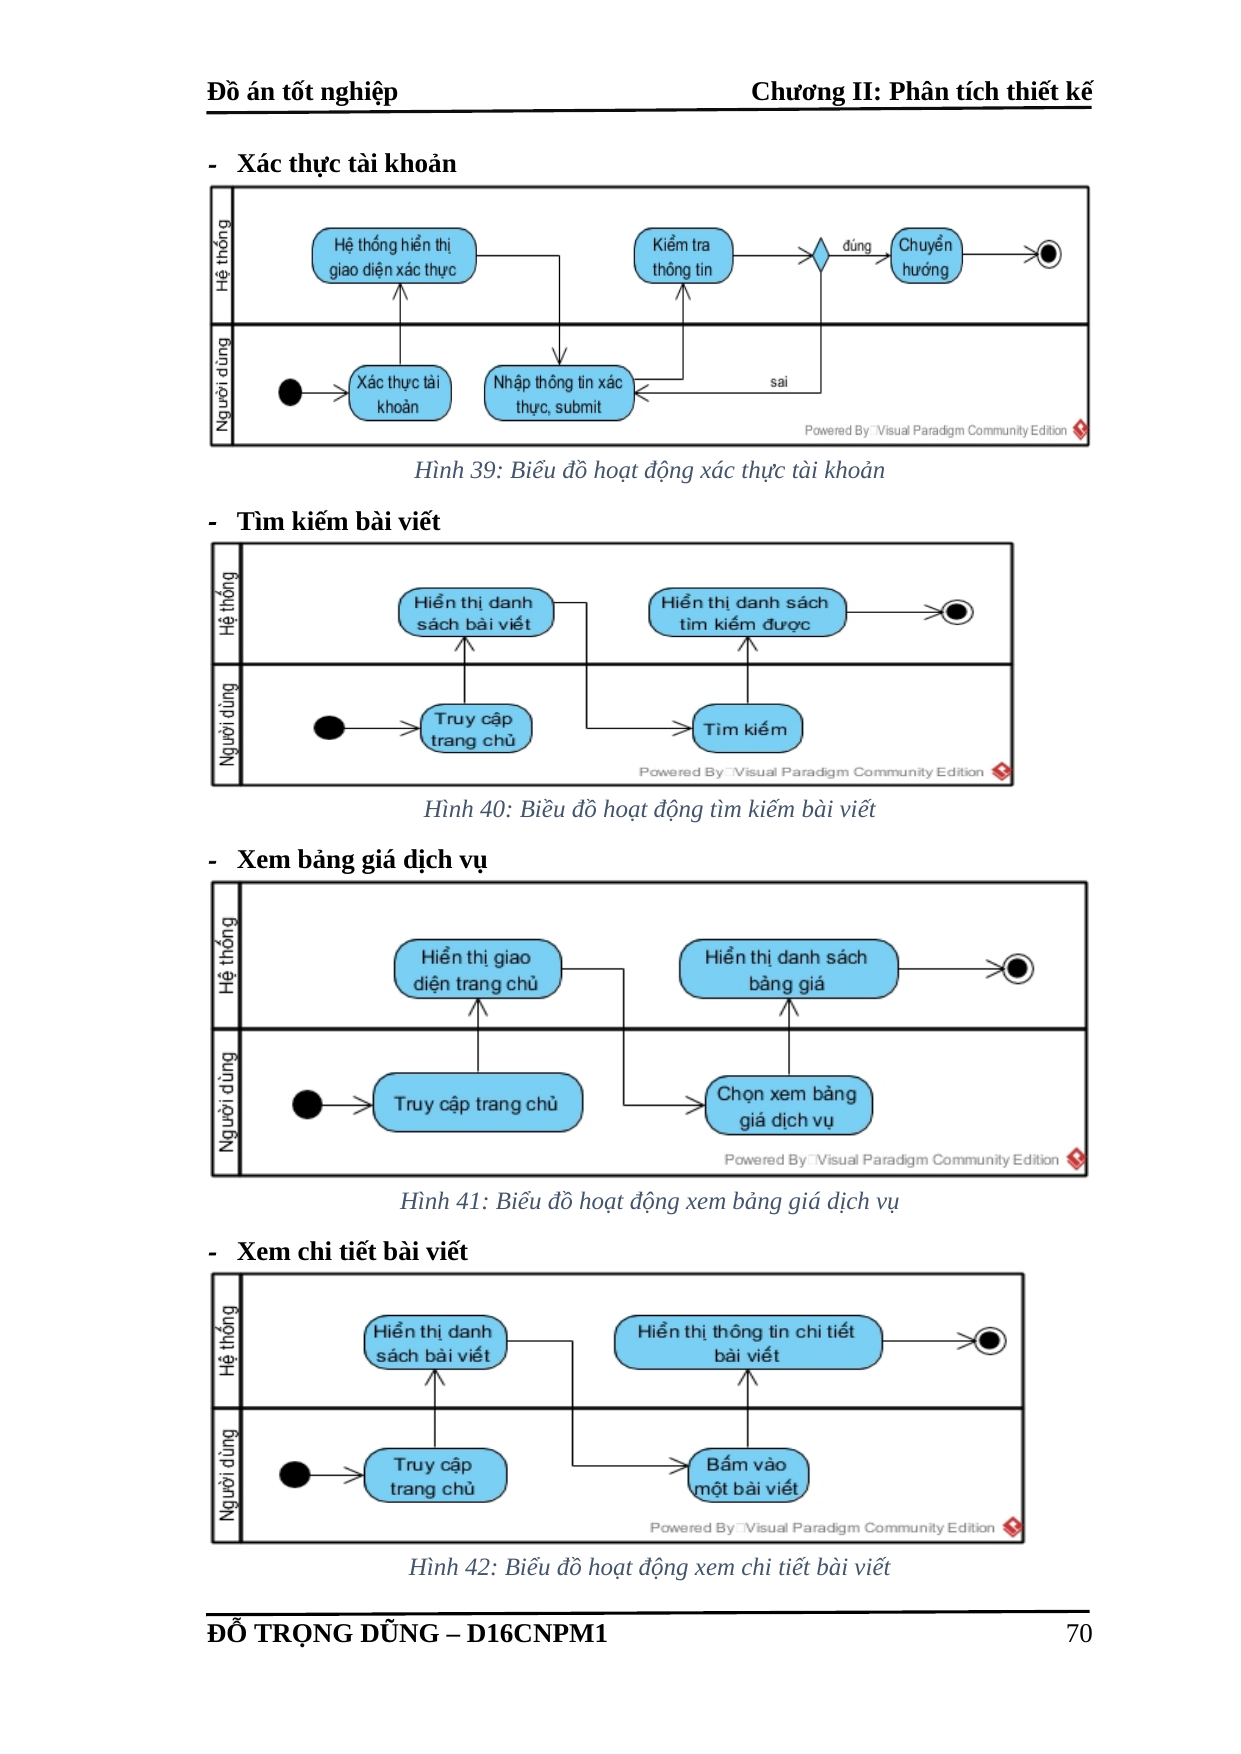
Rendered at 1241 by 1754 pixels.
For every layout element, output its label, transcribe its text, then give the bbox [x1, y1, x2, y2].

list Xem bảng giá dịch vụ [207, 843, 1093, 875]
text Hình 40: Biều đồ hoạt động tìm kiếm bài viết [207, 794, 1093, 823]
list Xác thực tài khoản [207, 148, 1093, 179]
list Xem chi tiết bài viết [207, 1235, 1093, 1266]
text Hình 41: Biểu đồ hoạt động xem bảng giá dịch vụ [207, 1186, 1093, 1214]
picture [206, 877, 1095, 1184]
picture [206, 538, 1021, 792]
picture [206, 1268, 1032, 1550]
text Hình 42: Biểu đồ hoạt động xem chi tiết bài viết [207, 1552, 1093, 1581]
text Hình 39: Biểu đồ hoạt động xác thực tài khoản [207, 455, 1093, 484]
picture [206, 181, 1095, 453]
list Tìm kiếm bài viết [207, 505, 1093, 536]
